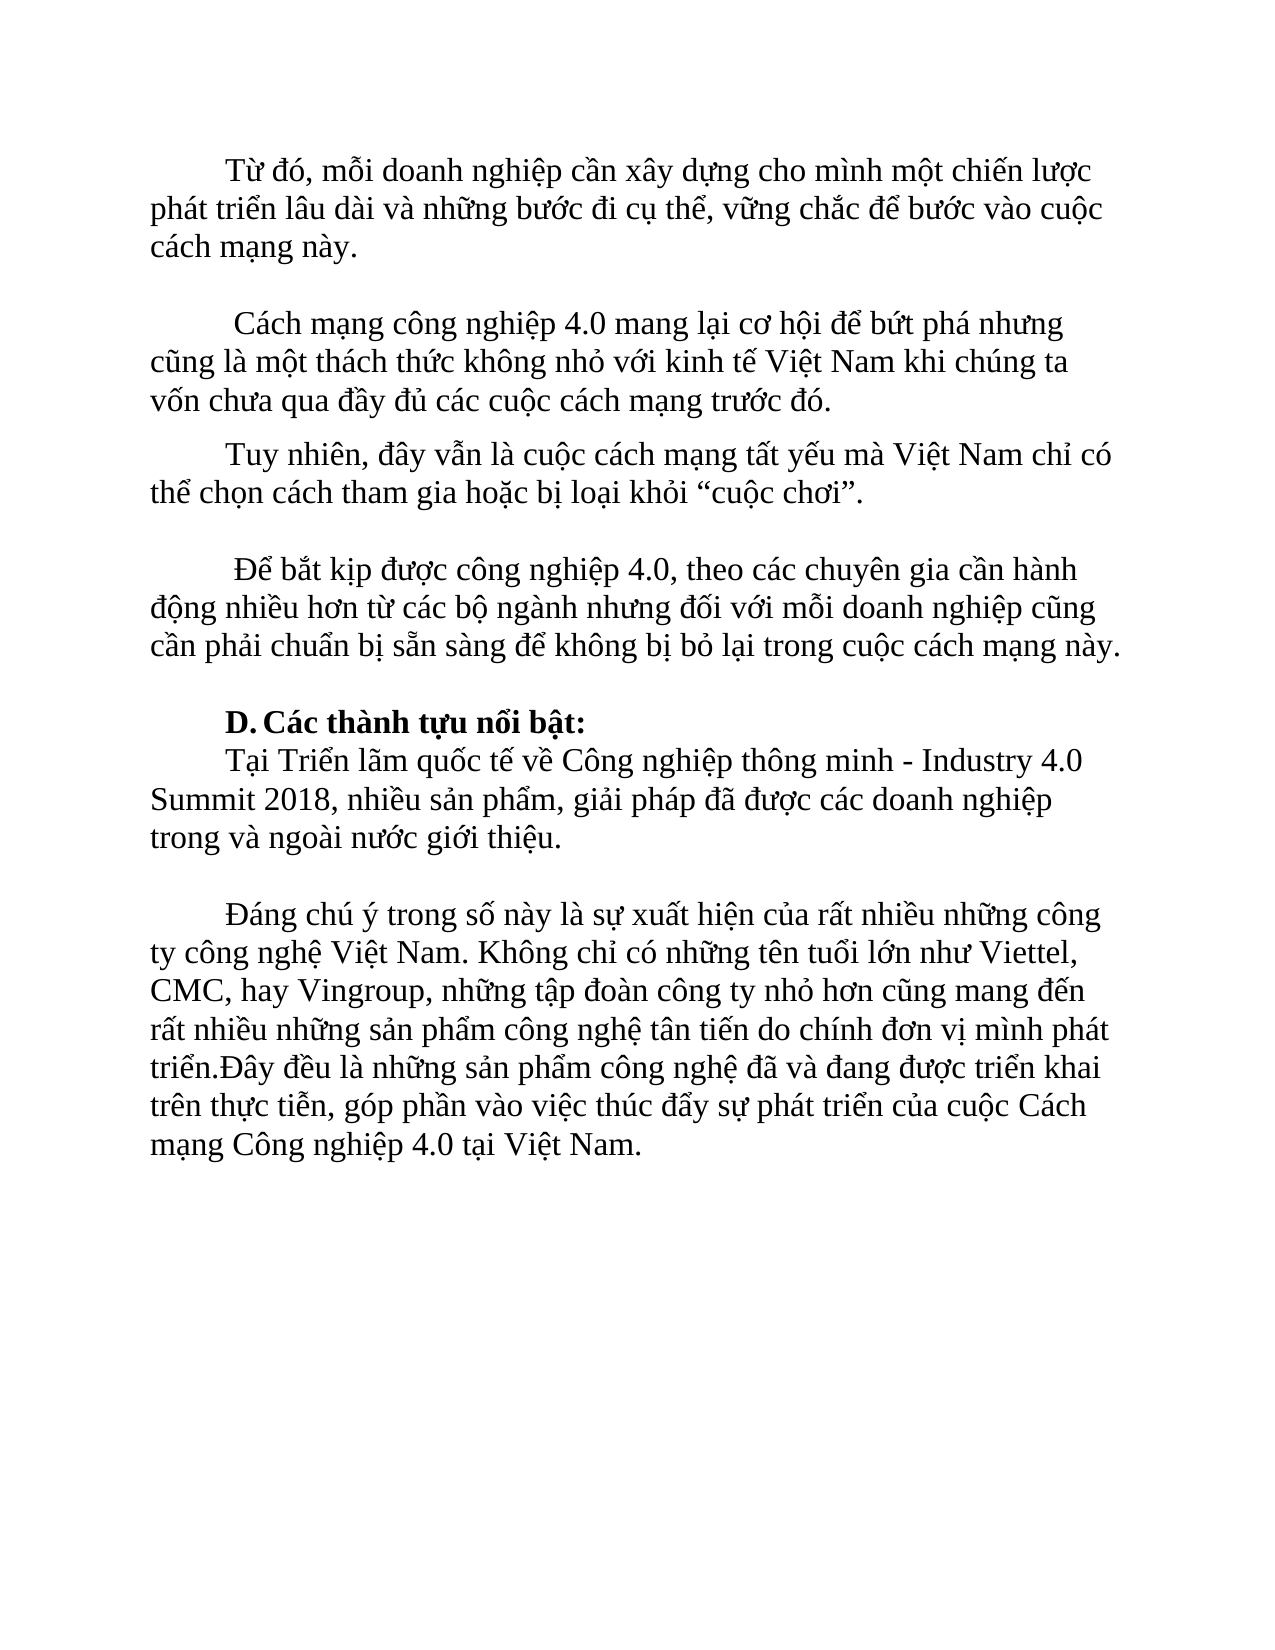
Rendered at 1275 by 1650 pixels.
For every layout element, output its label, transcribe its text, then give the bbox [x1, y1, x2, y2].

list Các thành tựu nổi bật: [225, 702, 1125, 741]
text Tuy nhiên, đây vẫn là cuộc cách mạng tất yếu mà Việt Nam chỉ có thể chọn cách tham gia hoặc bị loại khỏi “cuộc chơi”. Để bắt kịp được công nghiệp 4.0, theo các chuyên gia cần hành động nhiều hơn từ các bộ ngành nhưng đối với mỗi doanh nghiệp cũng cần phải chuẩn bị sẵn sàng để không bị bỏ lại trong cuộc cách mạng này. [150, 434, 1125, 664]
text Từ đó, mỗi doanh nghiệp cần xây dựng cho mình một chiến lược phát triển lâu dài và những bước đi cụ thể, vững chắc để bước vào cuộc cách mạng này. Cách mạng công nghiệp 4.0 mang lại cơ hội để bứt phá nhưng cũng là một thách thức không nhỏ với kinh tế Việt Nam khi chúng ta vốn chưa qua đầy đủ các cuộc cách mạng trước đó. [150, 150, 1125, 418]
text Tại Triển lãm quốc tế về Công nghiệp thông minh - Industry 4.0 Summit 2018, nhiều sản phẩm, giải pháp đã được các doanh nghiệp trong và ngoài nước giới thiệu. [150, 741, 1125, 856]
text Đáng chú ý trong số này là sự xuất hiện của rất nhiều những công ty công nghệ Việt Nam. Không chỉ có những tên tuổi lớn như Viettel, CMC, hay Vingroup, những tập đoàn công ty nhỏ hơn cũng mang đến rất nhiều những sản phẩm công nghệ tân tiến do chính đơn vị mình phát triển.Đây đều là những sản phẩm công nghệ đã và đang được triển khai trên thực tiễn, góp phần vào việc thúc đẩy sự phát triển của cuộc Cách mạng Công nghiệp 4.0 tại Việt Nam. [150, 894, 1125, 1162]
